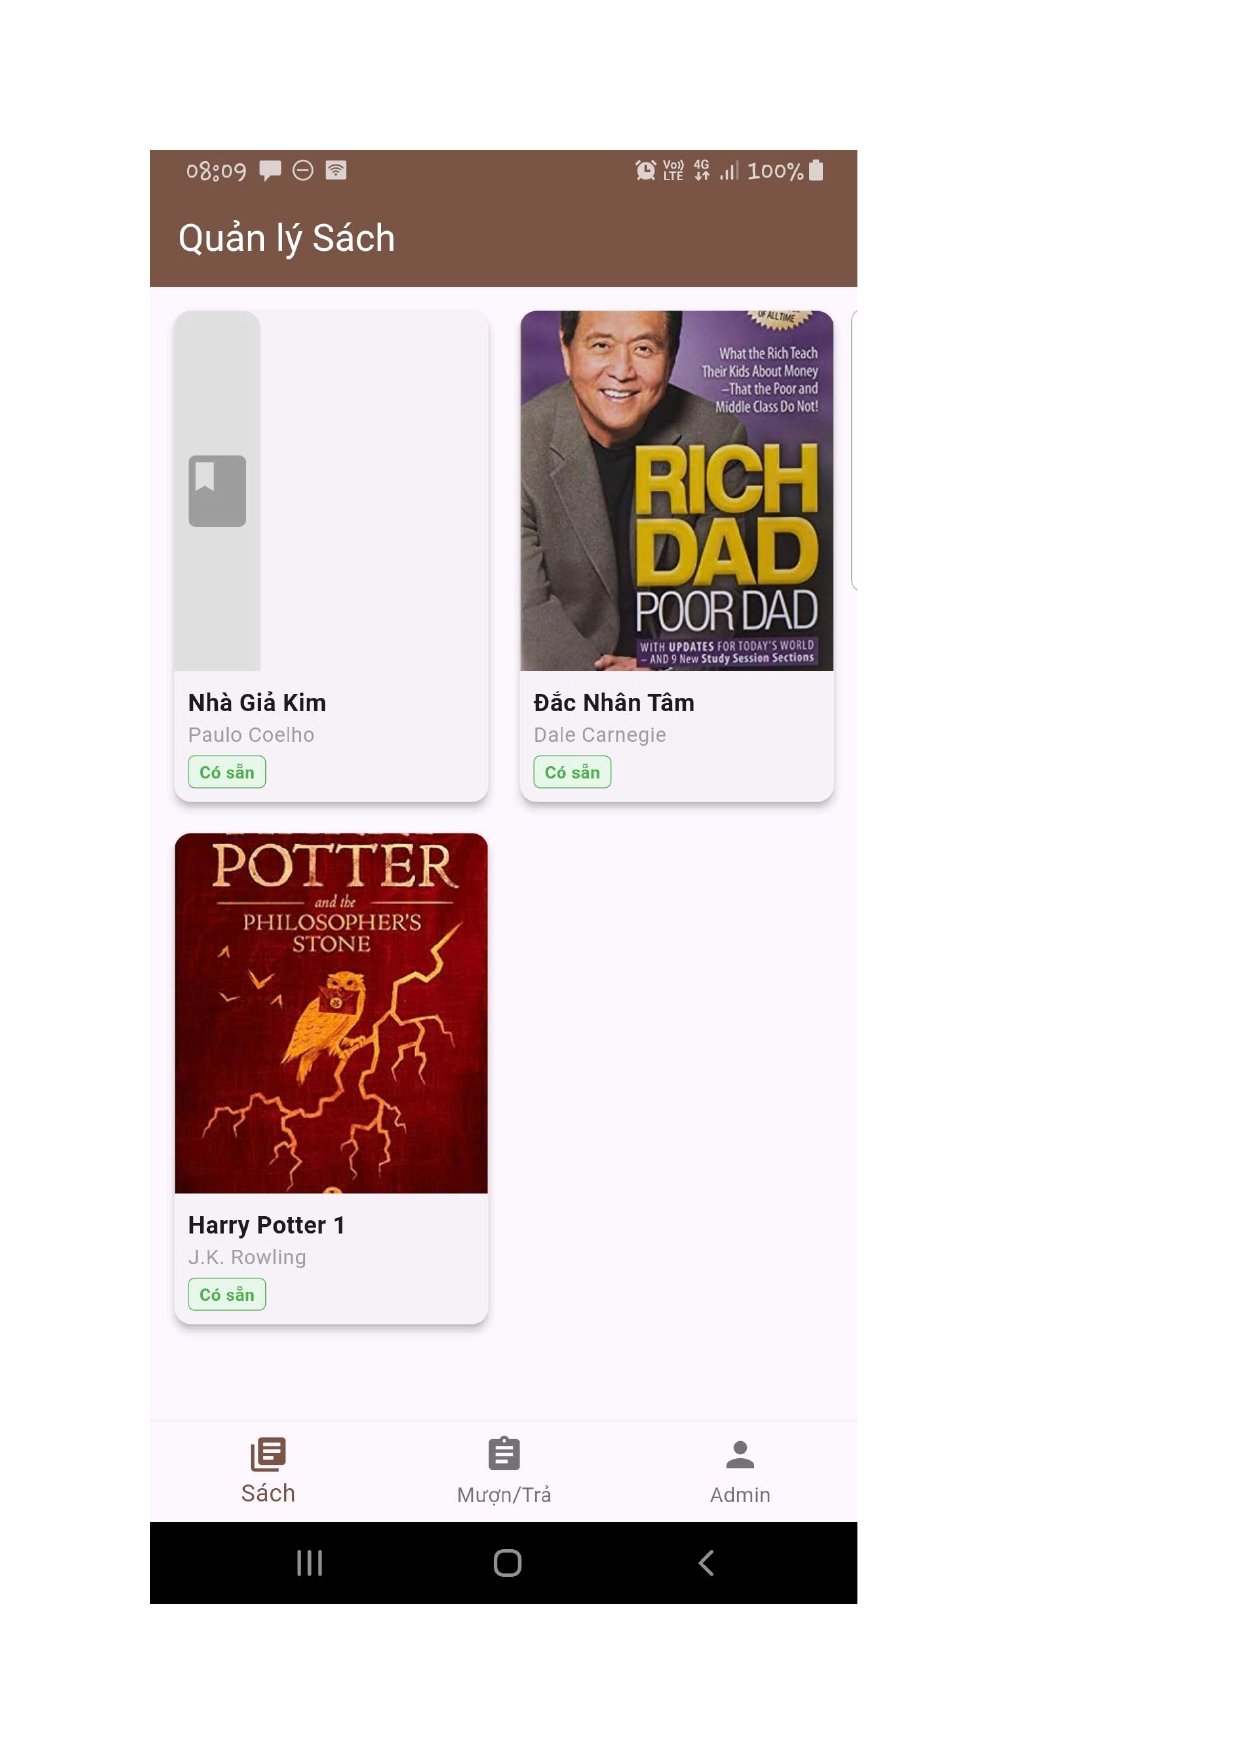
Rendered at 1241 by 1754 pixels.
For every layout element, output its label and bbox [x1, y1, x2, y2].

picture [150, 150, 858, 1604]
